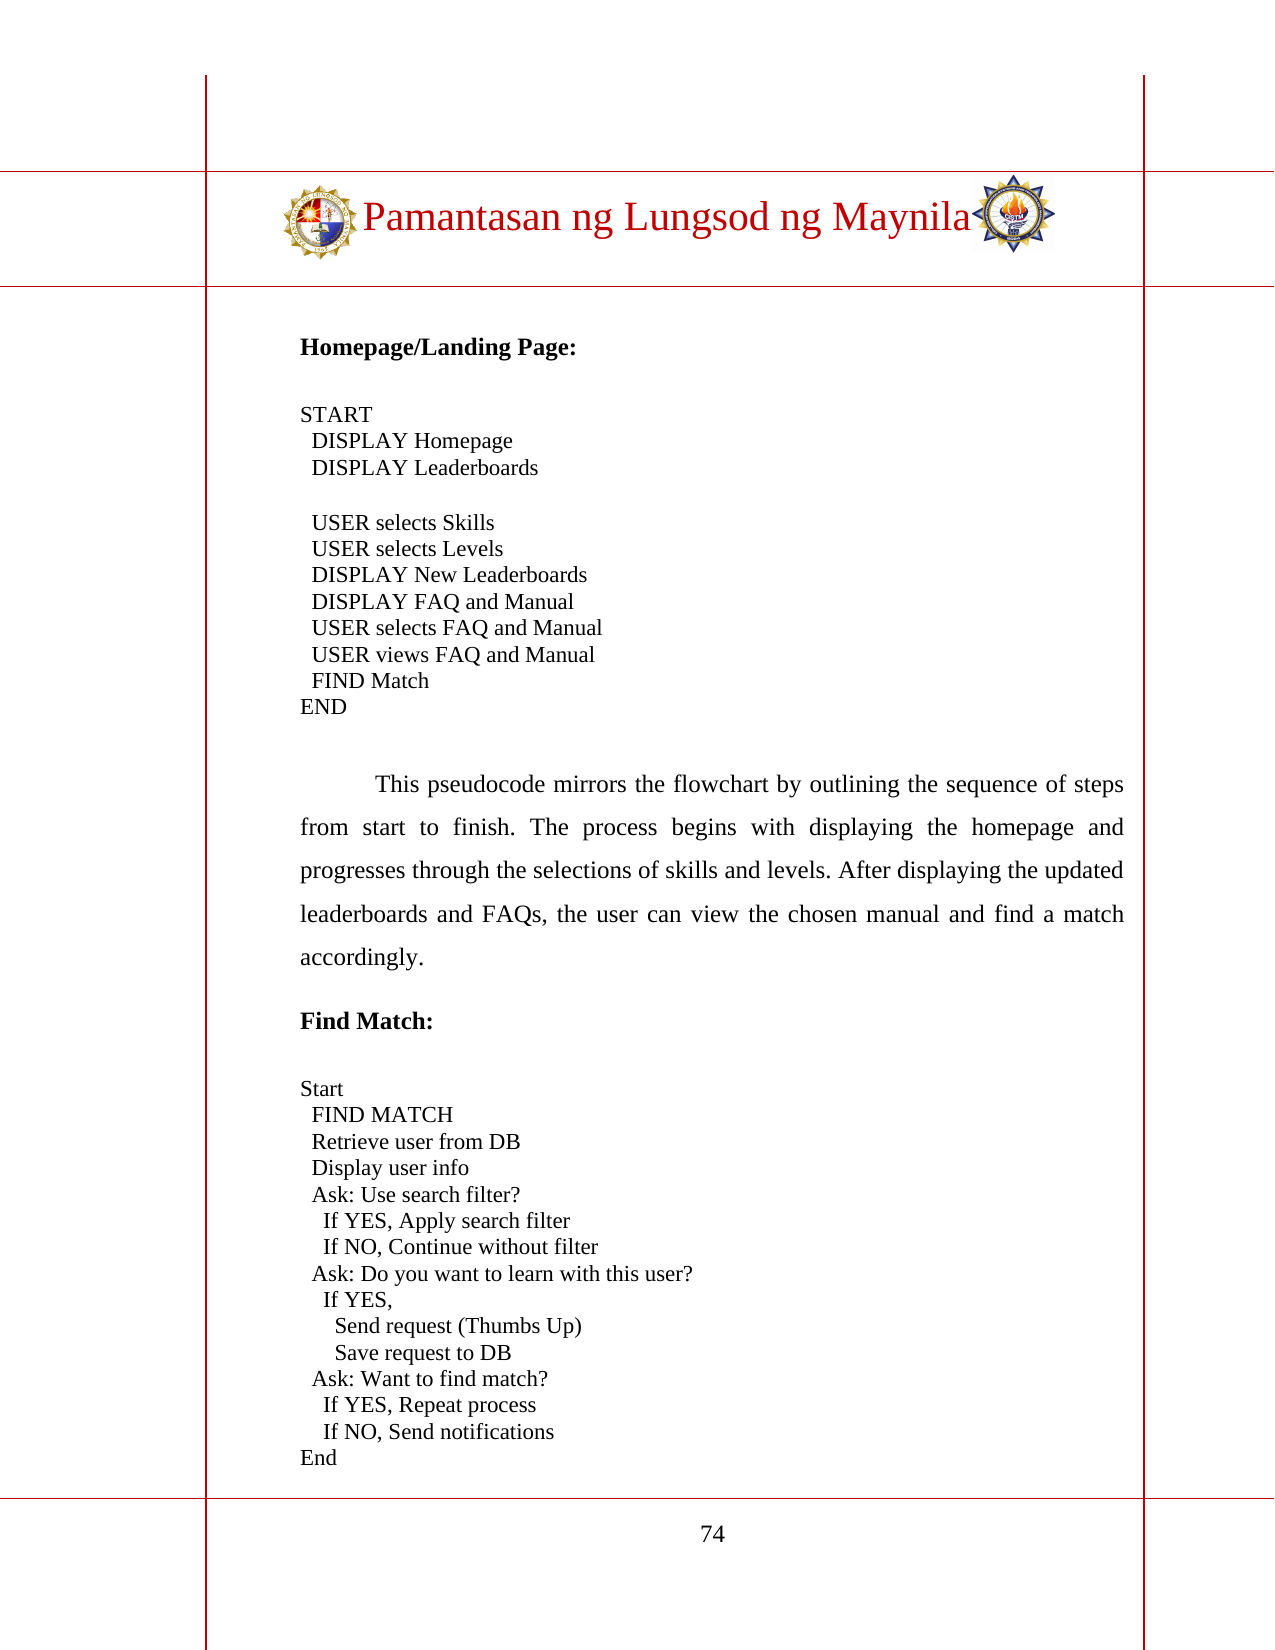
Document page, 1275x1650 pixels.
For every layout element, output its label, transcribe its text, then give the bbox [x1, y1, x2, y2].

picture [281, 183, 359, 262]
text This pseudocode mirrors the flowchart by outlining the sequence of steps from start to finish. The process begins with displaying the homepage and progresses through the selections of skills and levels. After displaying the updated leaderboards and FAQs, the user can view the chosen manual and find a match accordingly. [300, 769, 1125, 971]
text End [300, 1444, 1125, 1471]
text If NO, Send notifications [300, 1418, 1125, 1444]
text USER views FAQ and Manual [225, 641, 1125, 667]
text USER selects Skills [225, 509, 1125, 535]
text Find Match: [225, 1006, 1125, 1034]
text If YES, Apply search filter [300, 1207, 1125, 1233]
text Retrieve user from DB [300, 1128, 1125, 1154]
text DISPLAY Leaderboards [225, 454, 1125, 480]
text DISPLAY Homepage [225, 427, 1125, 454]
text Ask: Want to find match? [300, 1365, 1125, 1391]
text If NO, Continue without filter [300, 1233, 1125, 1260]
picture [971, 175, 1055, 253]
text START [225, 401, 1125, 427]
text Display user info [300, 1154, 1125, 1181]
text Save request to DB [300, 1339, 1125, 1365]
text FIND MATCH [300, 1102, 1125, 1128]
text If YES, Repeat process [300, 1391, 1125, 1418]
text END [225, 693, 1125, 720]
text If YES, [300, 1286, 1125, 1312]
text FIND Match [225, 667, 1125, 693]
text Start [300, 1075, 1125, 1102]
text Ask: Use search filter? [300, 1181, 1125, 1207]
text USER selects FAQ and Manual [225, 614, 1125, 641]
text DISPLAY FAQ and Manual [225, 588, 1125, 614]
text Homepage/Landing Page: [225, 332, 1125, 360]
text Ask: Do you want to learn with this user? [300, 1260, 1125, 1286]
text USER selects Levels [225, 535, 1125, 562]
text Send request (Thumbs Up) [300, 1312, 1125, 1339]
text DISPLAY New Leaderboards [225, 562, 1125, 588]
